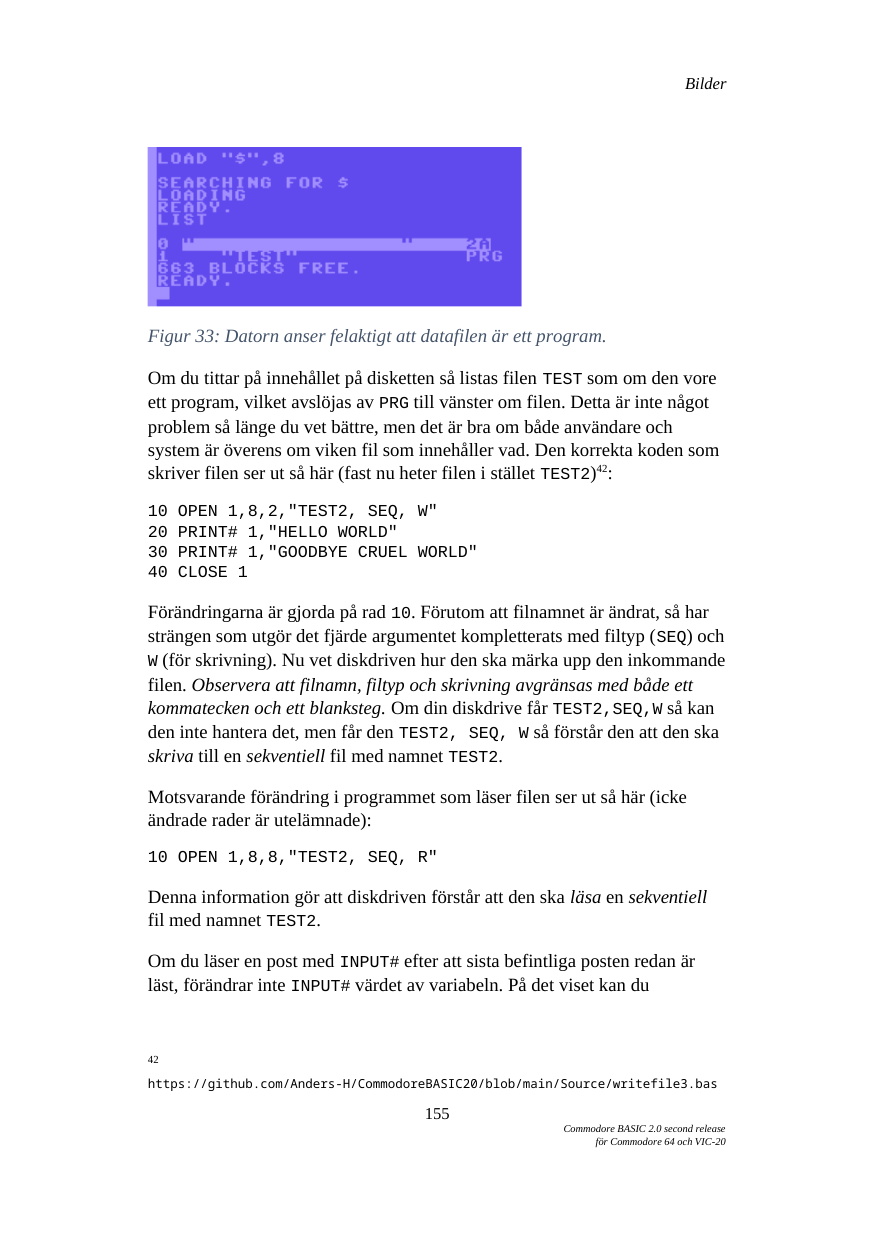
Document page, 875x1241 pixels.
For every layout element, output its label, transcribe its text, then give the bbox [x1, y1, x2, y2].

text 10 OPEN 1,8,2,"TEST2, SEQ, W" 20 PRINT# 1,"HELLO WORLD" 30 PRINT# 1,"GOODBYE CRUEL WORLD" 40 CLOSE 1 [148, 503, 726, 583]
text Figur 33: Datorn anser felaktigt att datafilen är ett program. [148, 325, 726, 346]
text Denna information gör att diskdriven förstår att den ska läsa en sekventiell fil med namnet TEST2. [148, 886, 726, 932]
text Motsvarande förändring i programmet som läser filen ser ut så här (icke ändrade rader är utelämnade): [148, 786, 726, 831]
text 10 OPEN 1,8,8,"TEST2, SEQ, R" [148, 849, 726, 868]
text Förändringarna är gjorda på rad 10. Förutom att filnamnet är ändrat, så har strängen som utgör det fjärde argumentet kompletterats med filtyp (SEQ) och W (för skrivning). Nu vet diskdriven hur den ska märka upp den inkommande filen. Observera att filnamn, filtyp och skrivning avgränsas med både ett kommatecken och ett blanksteg. Om din diskdrive får TEST2,SEQ,W så kan den inte hantera det, men får den TEST2, SEQ, W så förstår den att den ska skriva till en sekventiell fil med namnet TEST2. [148, 601, 726, 767]
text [148, 950, 726, 997]
text Om du tittar på innehållet på disketten så listas filen TEST som om den vore ett program, vilket avslöjas av PRG till vänster om filen. Detta är inte något problem så länge du vet bättre, men det är bra om både användare och system är överens om viken fil som innehåller vad. Den korrekta koden som skriver filen ser ut så här (fast nu heter filen i stället TEST2): [148, 367, 726, 484]
